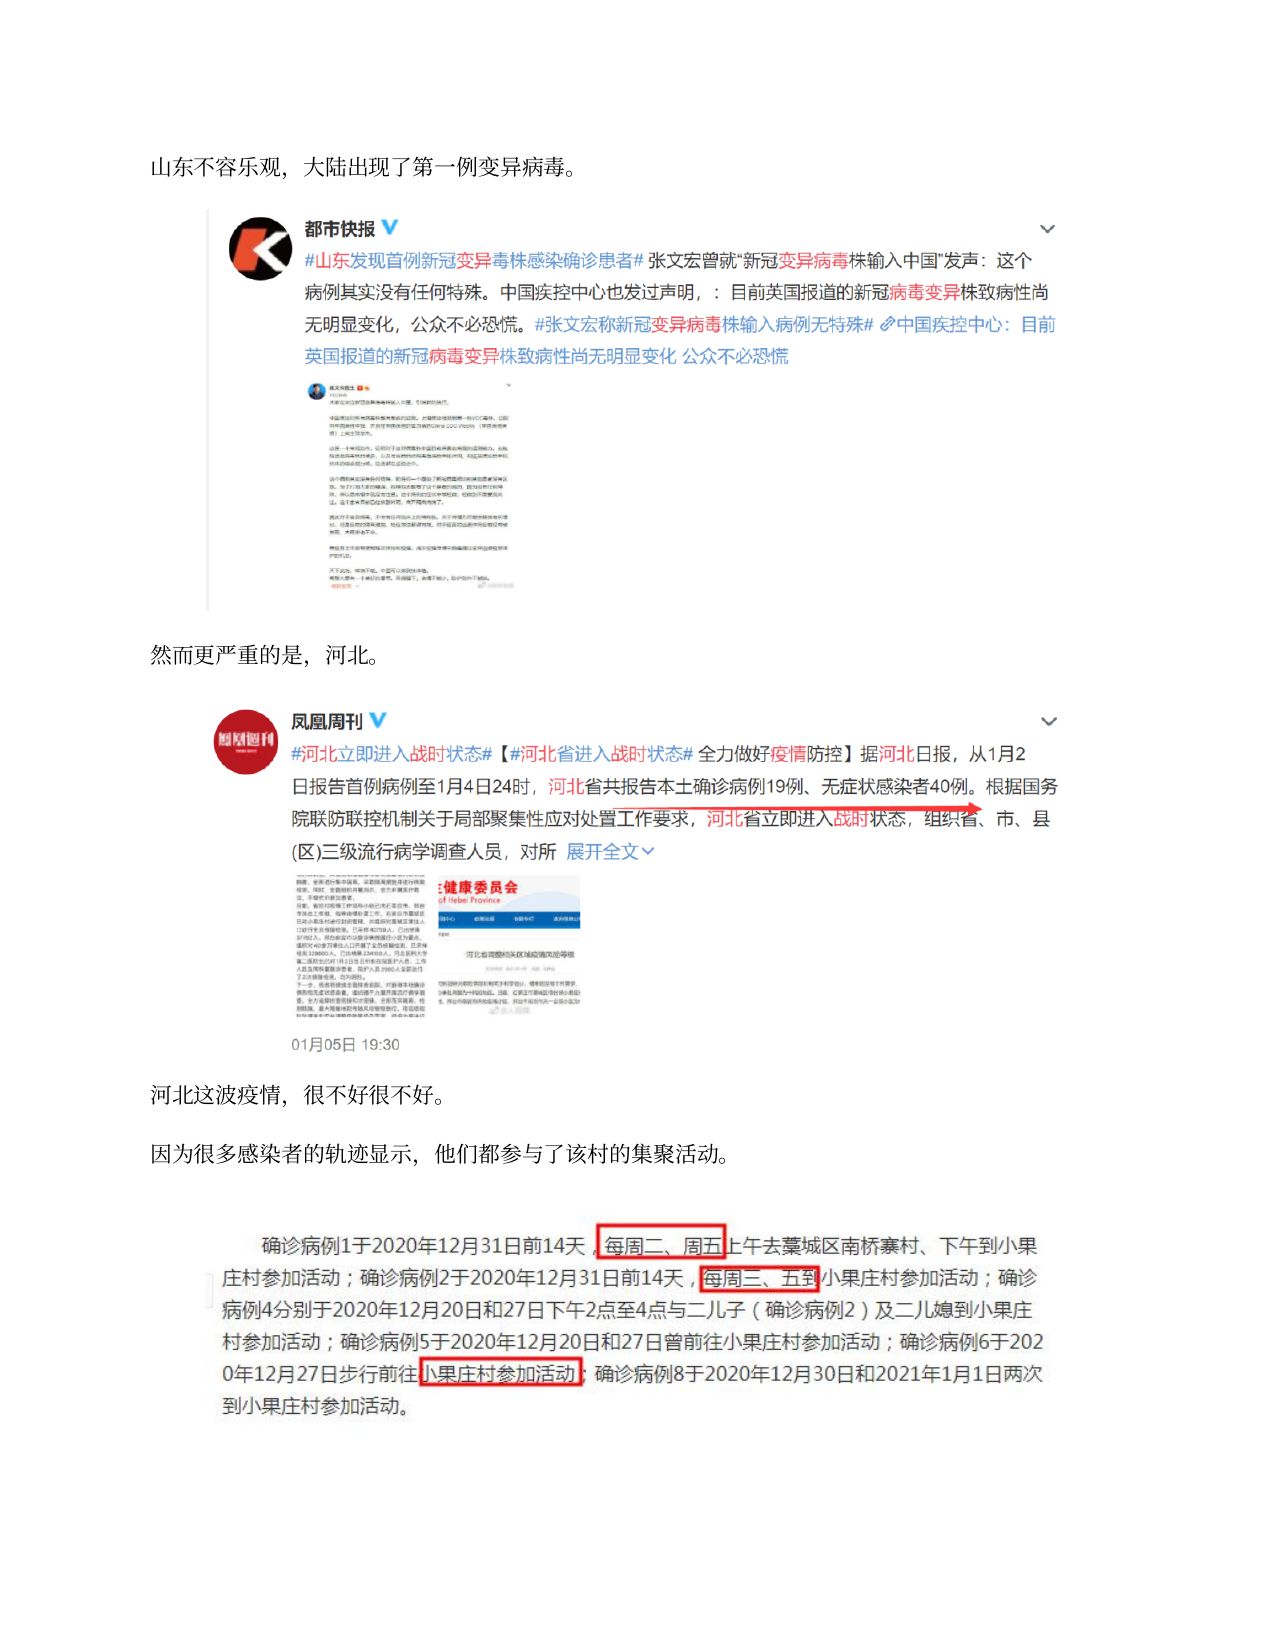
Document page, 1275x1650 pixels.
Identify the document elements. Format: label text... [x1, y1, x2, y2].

text 山东不容乐观，大陆出现了第一例变异病毒。 [150, 150, 1125, 181]
text 河北这波疫情，很不好很不好。 [150, 1078, 1125, 1109]
text 然而更严重的是，河北。 [150, 638, 1125, 670]
text 因为很多感染者的轨迹显示，他们都参与了该村的集聚活动。 [150, 1137, 1125, 1169]
picture [205, 697, 1070, 1078]
picture [205, 1196, 1070, 1445]
picture [205, 209, 1070, 611]
